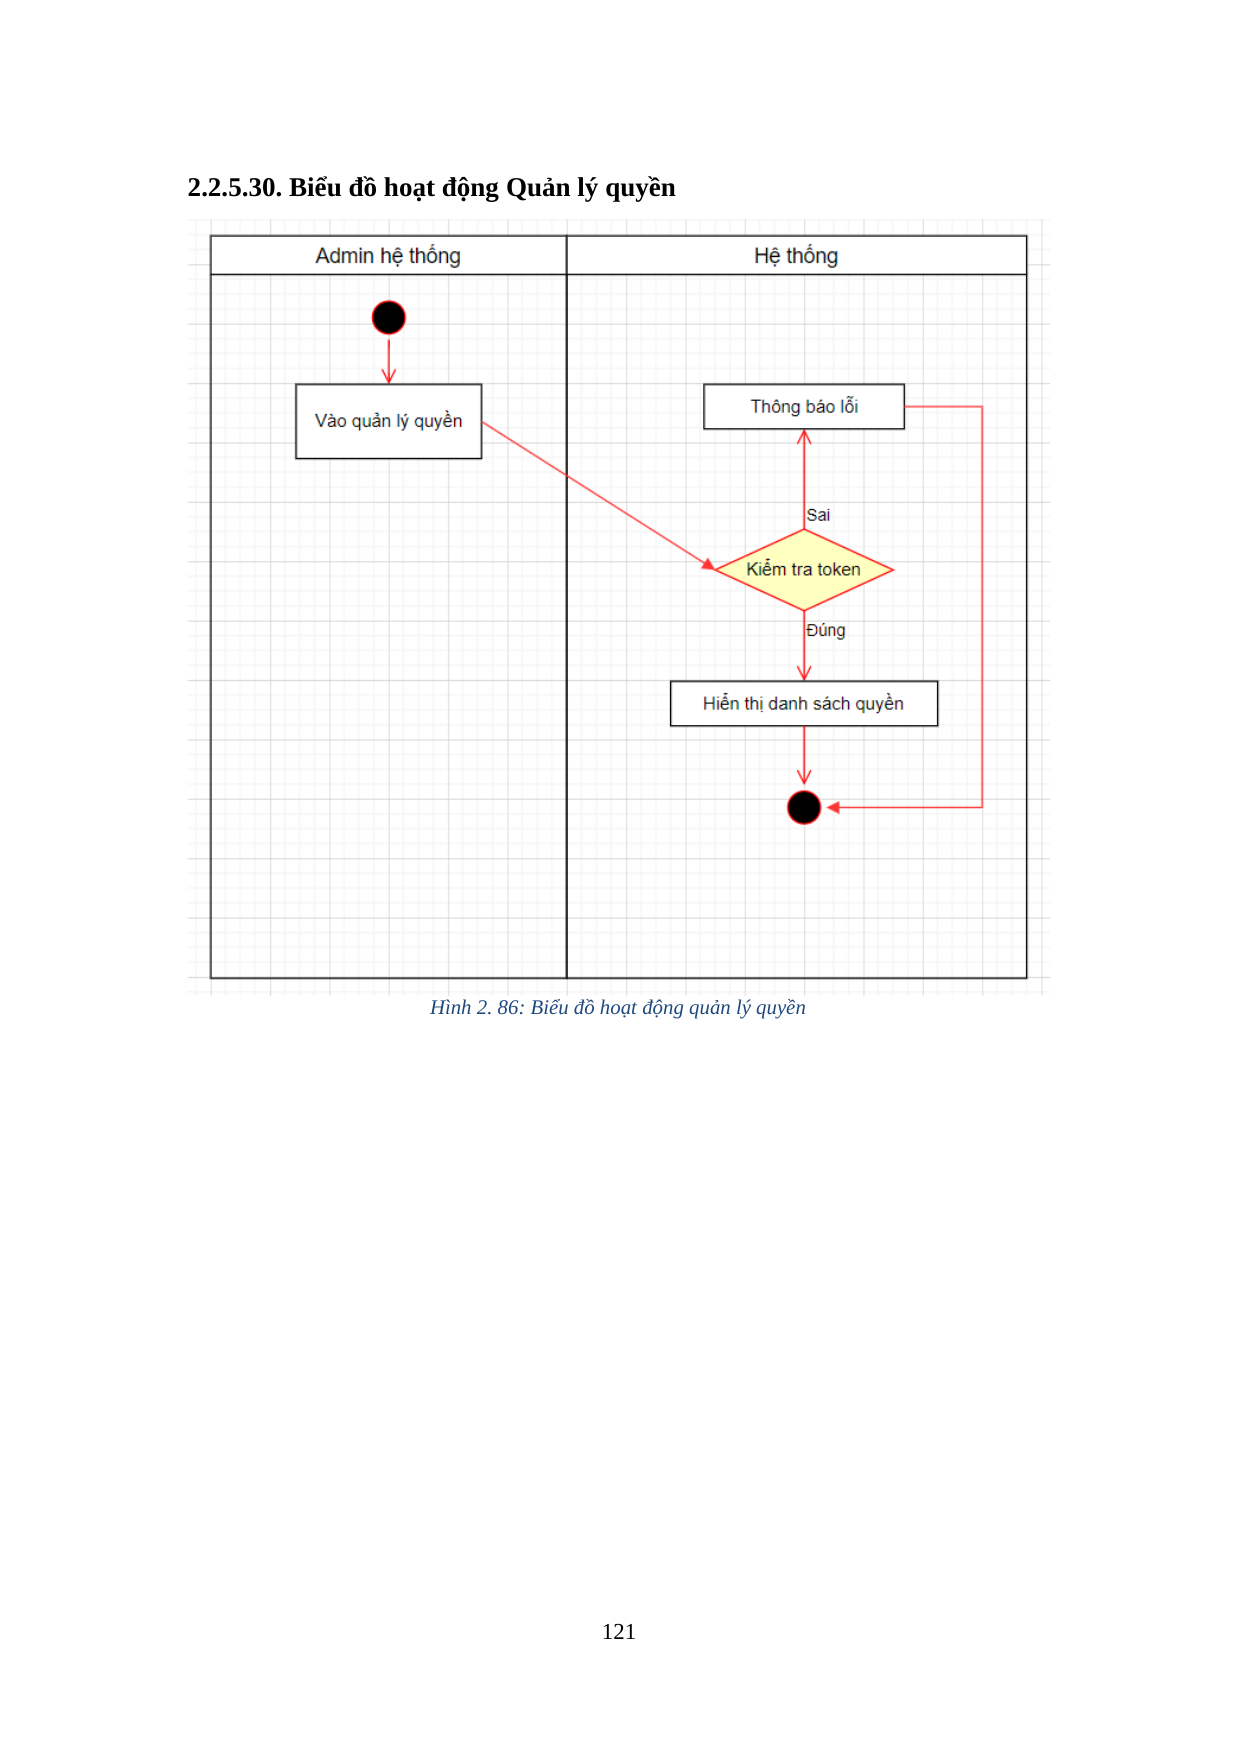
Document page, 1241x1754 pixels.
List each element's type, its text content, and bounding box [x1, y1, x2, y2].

picture [187, 219, 1050, 996]
subtitle 2.2.5.30. Biểu đồ hoạt động Quản lý quyền [187, 171, 1050, 202]
